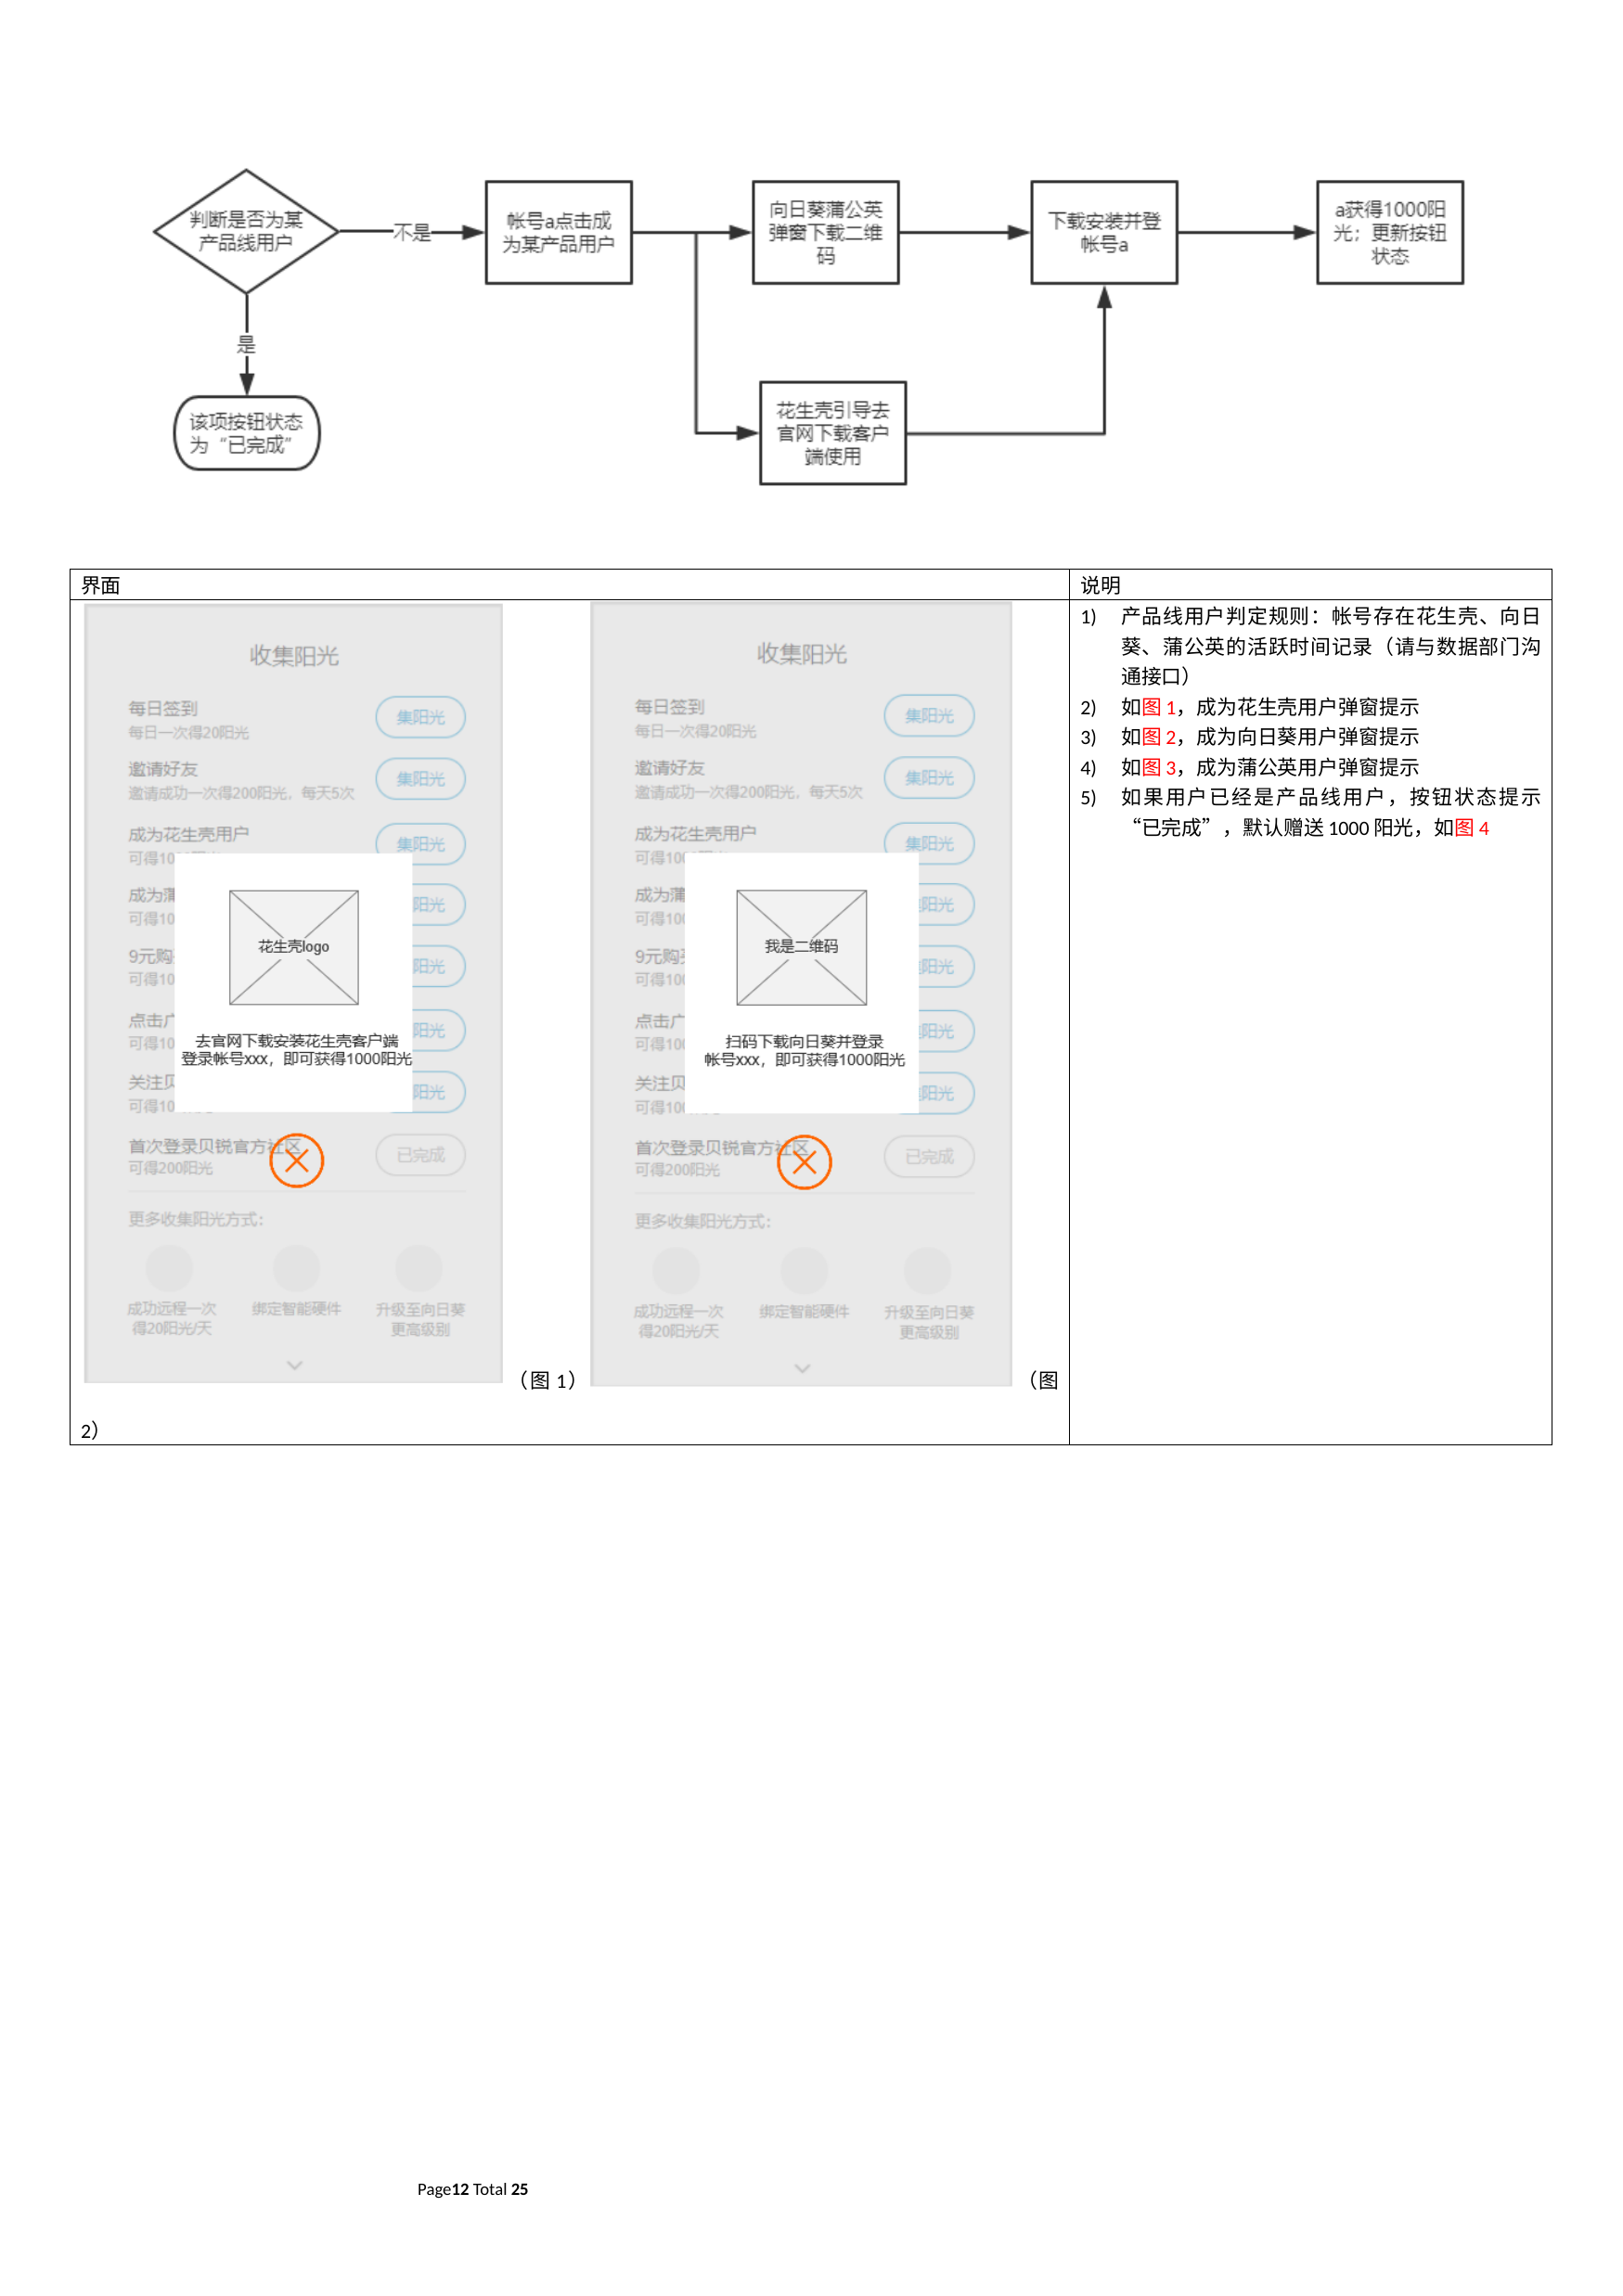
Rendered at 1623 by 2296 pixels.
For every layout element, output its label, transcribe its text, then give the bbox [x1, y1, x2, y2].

table_header 界面 [71, 570, 1069, 599]
picture [589, 600, 1018, 1389]
table_cell （图1）（图2） （图3）（图4） [71, 600, 1069, 1444]
table_header 说明 [1070, 570, 1552, 599]
picture [80, 600, 509, 1389]
table_cell 产品线用户判定规则：帐号存在花生壳、向日葵、蒲公英的活跃时间记录（请与数据部门沟通接口） 如图1，成为花生壳用户弹窗提示 如图2，成为向日葵用户弹窗提示 如图3，成为蒲公英用户弹窗提示 如果用户已经是产品线用户，按钮状态提示“已完成”，默认赠送1000阳光，如图4 [1070, 600, 1552, 1444]
picture [109, 116, 1526, 528]
